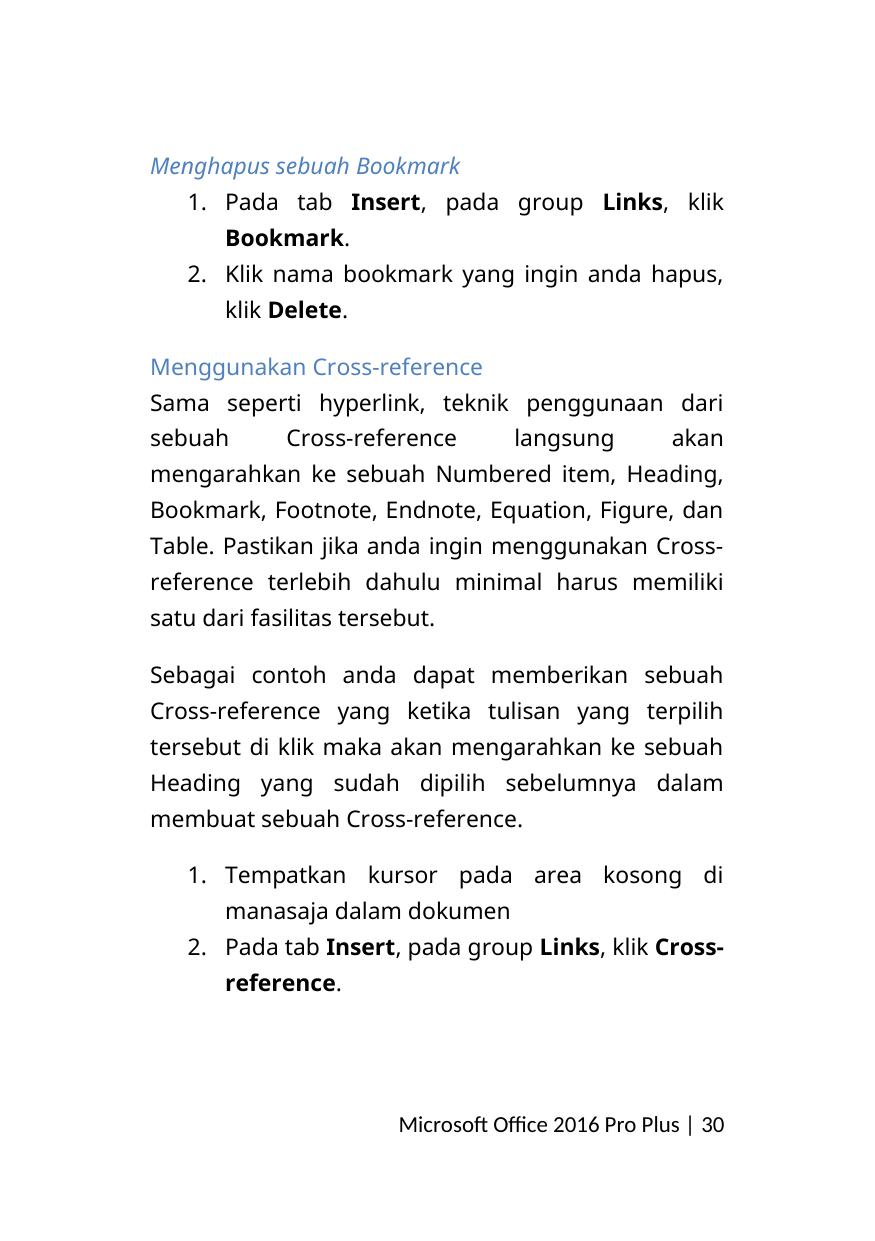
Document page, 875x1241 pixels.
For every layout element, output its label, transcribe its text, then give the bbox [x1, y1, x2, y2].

list Klik nama bookmark yang ingin anda hapus, klik Delete. [187, 258, 724, 325]
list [187, 186, 724, 253]
text Sama seperti hyperlink, teknik penggunaan dari sebuah Cross-reference langsung akan mengarahkan ke sebuah Numbered item, Heading, Bookmark, Footnote, Endnote, Equation, Figure, dan Table. Pastikan jika anda ingin menggunakan Cross-reference terlebih dahulu minimal harus memiliki satu dari fasilitas tersebut. [150, 386, 724, 633]
text Sebagai contoh anda dapat memberikan sebuah Cross-reference yang ketika tulisan yang terpilih tersebut di klik maka akan mengarahkan ke sebuah Heading yang sudah dipilih sebelumnya dalam membuat sebuah Cross-reference. [150, 659, 724, 834]
text Menggunakan Cross-reference [150, 351, 724, 382]
text Menghapus sebuah Bookmark [150, 150, 724, 181]
list Pada tab Insert, pada group Links, klik Cross-reference. [187, 931, 724, 998]
list Tempatkan kursor pada area kosong di manasaja dalam dokumen [187, 859, 724, 927]
